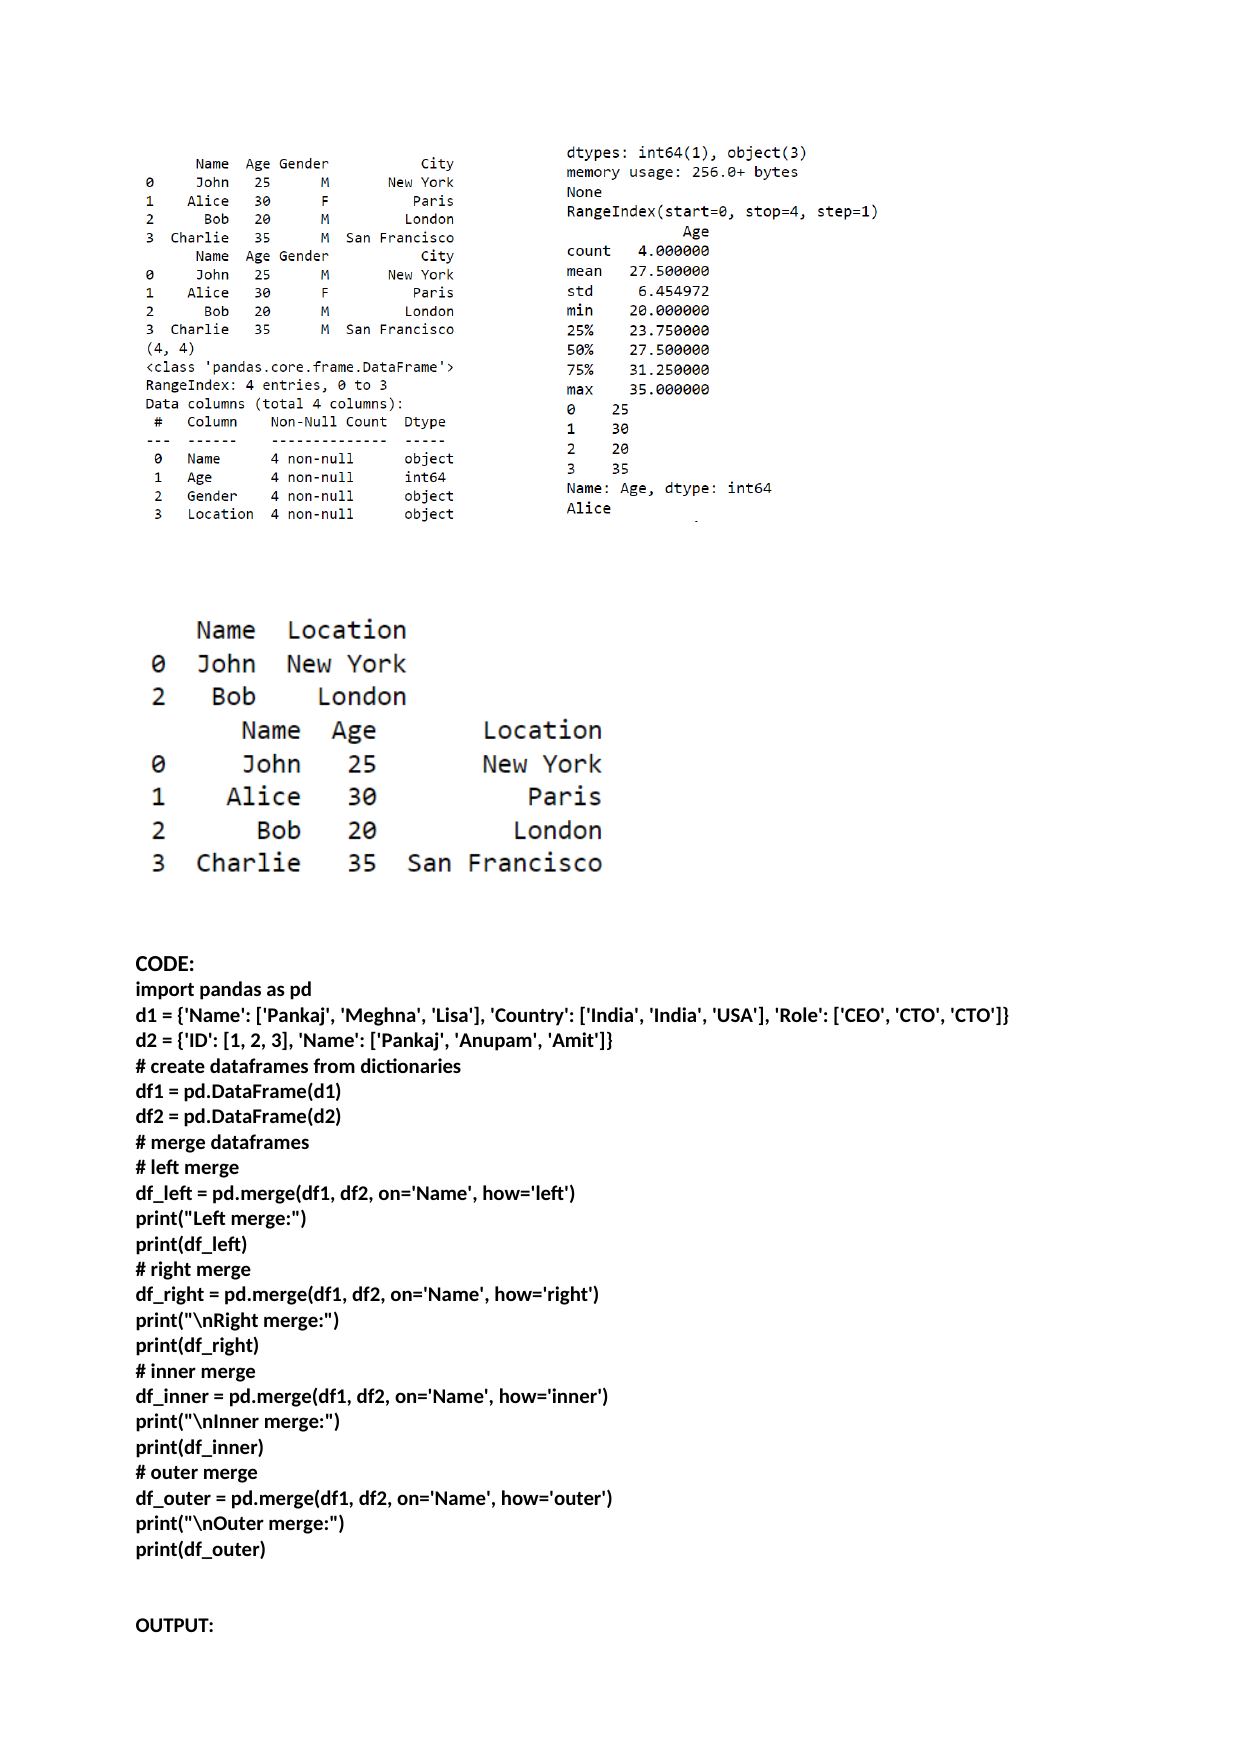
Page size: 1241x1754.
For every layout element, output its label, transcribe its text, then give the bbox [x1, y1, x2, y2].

text d2 = {'ID': [1, 2, 3], 'Name': ['Pankaj', 'Anupam', 'Amit']} [135, 1027, 1105, 1053]
text print(df_right) [135, 1332, 1105, 1358]
text print(df_inner) [135, 1434, 1105, 1459]
text df2 = pd.DataFrame(d2) [135, 1104, 1105, 1129]
text print("\nOuter merge:") [135, 1510, 1105, 1536]
text print("\nInner merge:") [135, 1409, 1105, 1434]
text df_inner = pd.merge(df1, df2, on='Name', how='inner') [135, 1383, 1105, 1409]
text # left merge [135, 1154, 1105, 1180]
picture [135, 615, 671, 893]
text df_outer = pd.merge(df1, df2, on='Name', how='outer') [135, 1485, 1105, 1510]
text # merge dataframes [135, 1129, 1105, 1154]
text df_left = pd.merge(df1, df2, on='Name', how='left') [135, 1180, 1105, 1205]
text df_right = pd.merge(df1, df2, on='Name', how='right') [135, 1282, 1105, 1307]
picture [135, 150, 548, 522]
text print(df_left) [135, 1231, 1105, 1256]
text CODE: [135, 949, 1105, 977]
text OUTPUT: [135, 1612, 1105, 1637]
text # outer merge [135, 1459, 1105, 1485]
text df1 = pd.DataFrame(d1) [135, 1078, 1105, 1104]
picture [553, 141, 991, 522]
text # right merge [135, 1256, 1105, 1282]
text # create dataframes from dictionaries [135, 1053, 1105, 1078]
text print("\nRight merge:") [135, 1307, 1105, 1332]
text d1 = {'Name': ['Pankaj', 'Meghna', 'Lisa'], 'Country': ['India', 'India', 'USA'], 'Role': ['CEO', 'CTO', 'CTO']} [135, 1002, 1105, 1027]
text print("Left merge:") [135, 1205, 1105, 1231]
text print(df_outer) [135, 1536, 1105, 1561]
text import pandas as pd [135, 977, 1105, 1002]
text # inner merge [135, 1358, 1105, 1383]
